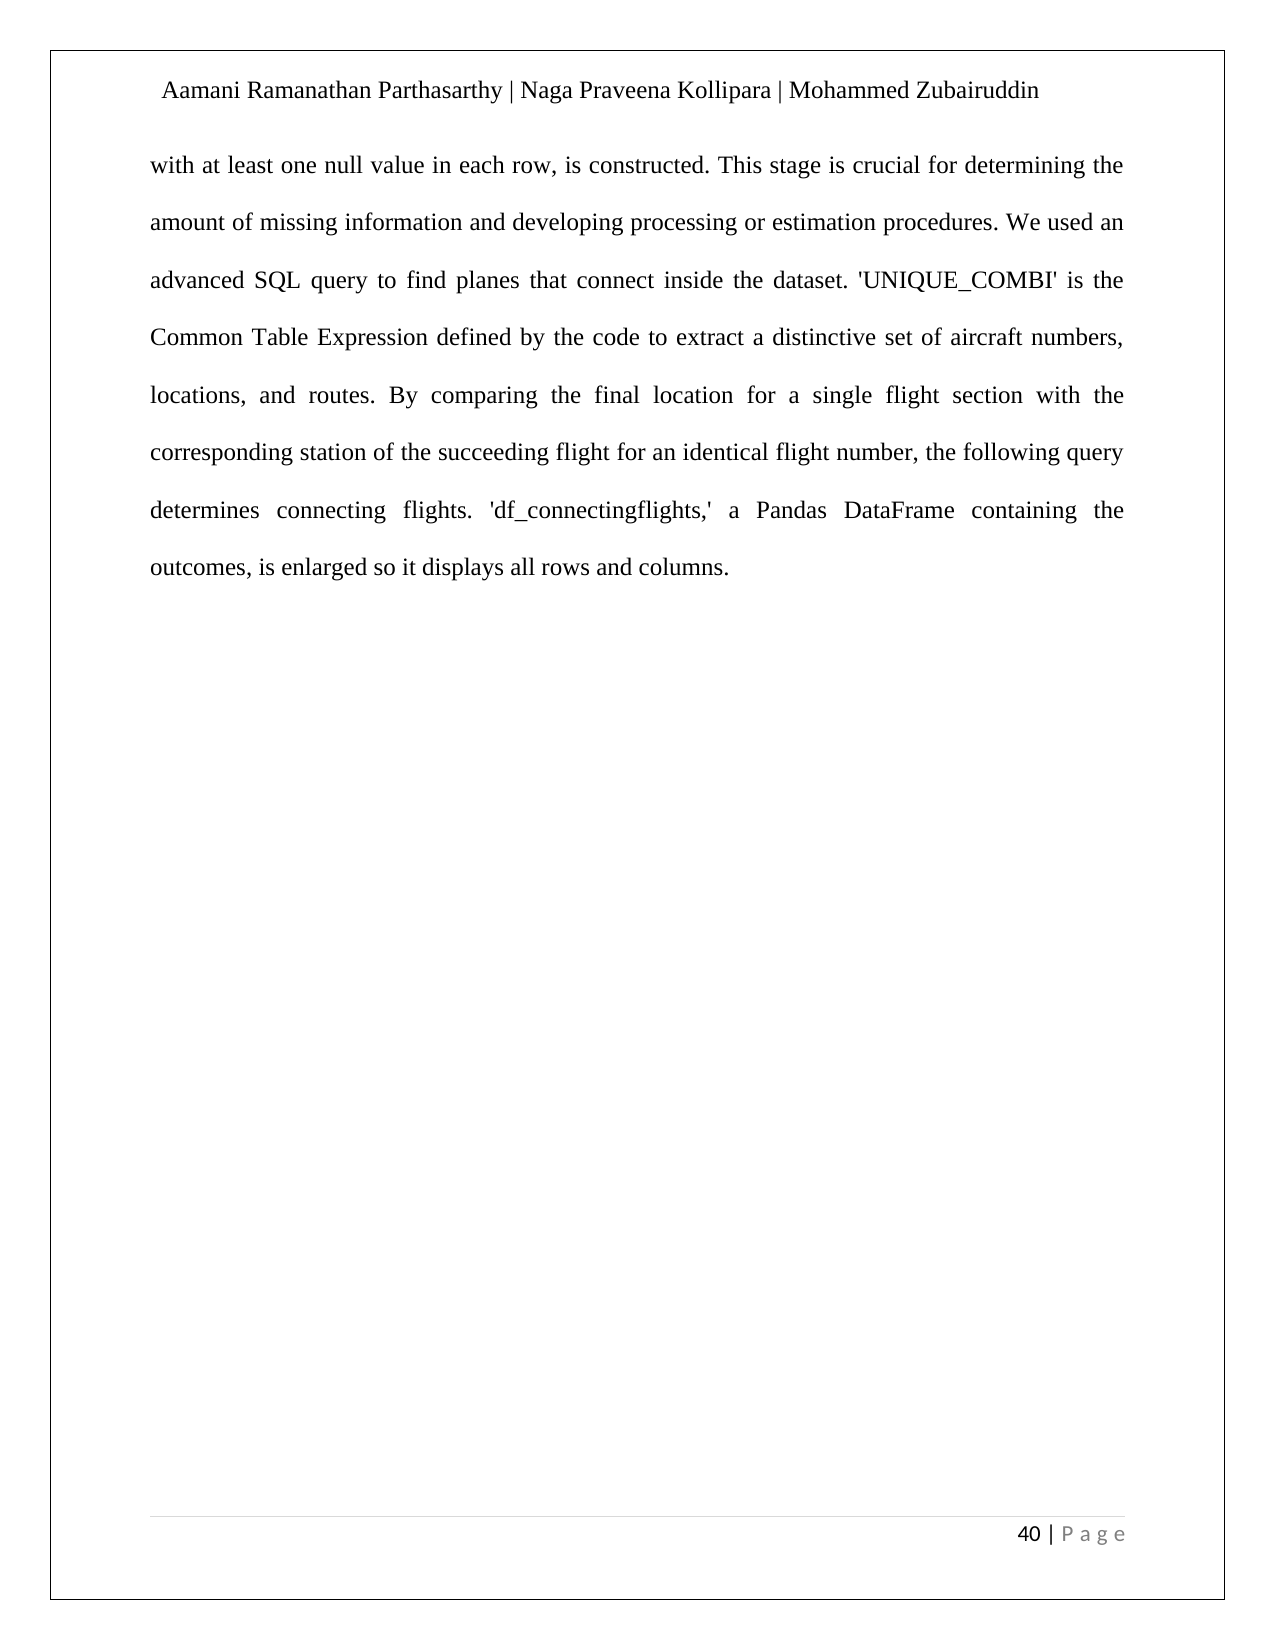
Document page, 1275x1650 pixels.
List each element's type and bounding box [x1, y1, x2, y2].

text [150, 150, 1125, 581]
